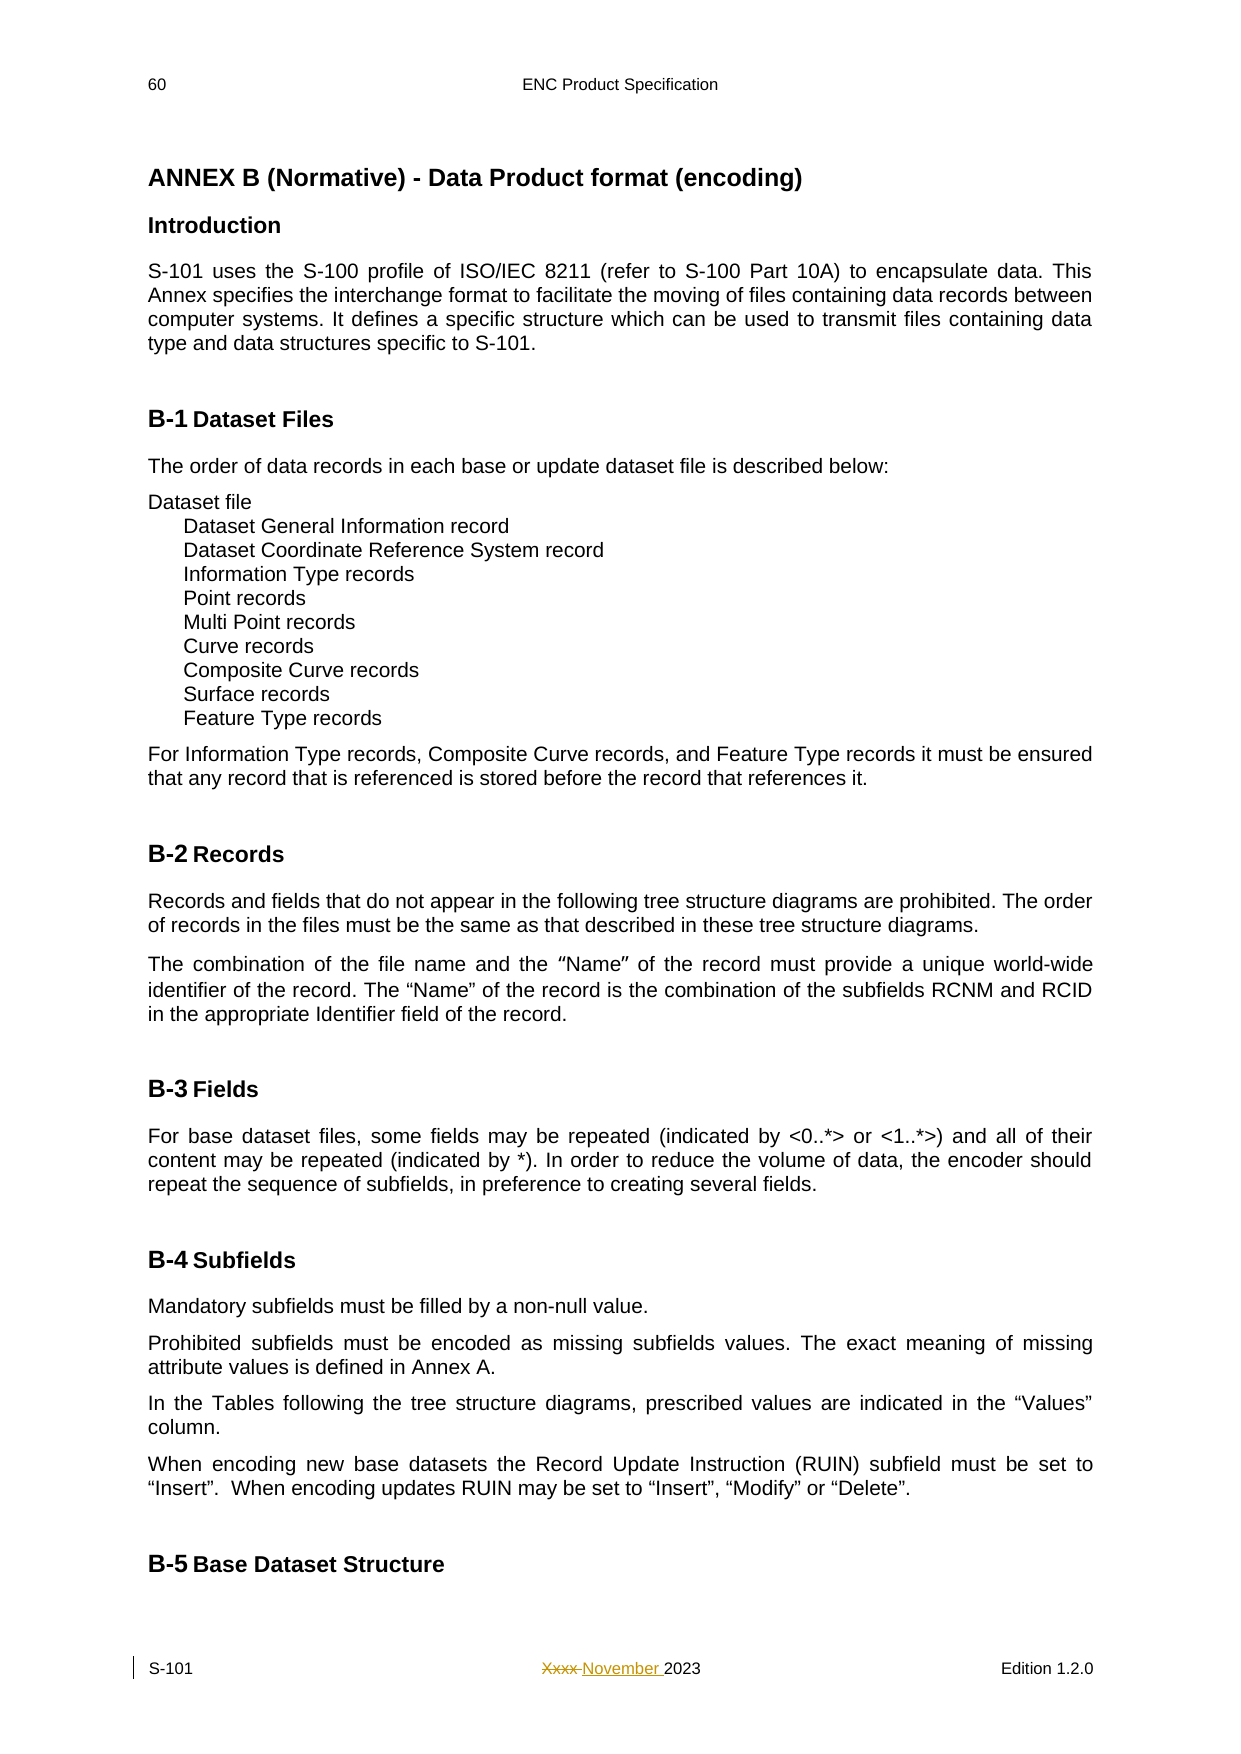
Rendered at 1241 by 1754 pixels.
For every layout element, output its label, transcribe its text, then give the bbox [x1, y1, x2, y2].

list Records [148, 839, 1094, 868]
text Point records [148, 586, 1094, 610]
list Dataset Files [148, 404, 1094, 433]
text Dataset Coordinate Reference System record [148, 538, 1094, 562]
list Fields [148, 1074, 1094, 1103]
subtitle Introduction [148, 212, 1094, 238]
text For Information Type records, Composite Curve records, and Feature Type records it must be ensured that any record that is referenced is stored before the record that references it. [148, 742, 1094, 790]
text Surface records [148, 682, 1094, 706]
text S-101 uses the S-100 profile of ISO/IEC 8211 (refer to S-100 Part 10A) to encapsulate data. This Annex specifies the interchange format to facilitate the moving of files containing data records between computer systems. It defines a specific structure which can be used to transmit files containing data type and data structures specific to S-101. [148, 259, 1094, 355]
subtitle ANNEX B (Normative) - Data Product format (encoding) [148, 162, 1094, 191]
text Information Type records [148, 562, 1094, 586]
text The combination of the file name and the “Name” of the record must provide a unique world-wide identifier of the record. The “Name” of the record is the combination of the subfields RCNM and RCID in the appropriate Identifier field of the record. [148, 949, 1094, 1025]
text Curve records [148, 634, 1094, 658]
text Dataset file [148, 490, 1094, 514]
text For base dataset files, some fields may be repeated (indicated by <0..*> or <1..*>) and all of their content may be repeated (indicated by *). In order to reduce the volume of data, the encoder should repeat the sequence of subfields, in preference to creating several fields. [148, 1124, 1094, 1196]
text Dataset General Information record [148, 514, 1094, 538]
text Composite Curve records [148, 658, 1094, 682]
text Mandatory subfields must be filled by a non-null value. [148, 1294, 1094, 1318]
text Feature Type records [148, 706, 1094, 730]
text The order of data records in each base or update dataset file is described below: [148, 454, 1094, 478]
list Base Dataset Structure [148, 1548, 1094, 1577]
text When encoding new base datasets the Record Update Instruction (RUIN) subfield must be set to “Insert”. When encoding updates RUIN may be set to “Insert”, “Modify” or “Delete”. [148, 1452, 1094, 1499]
list Subfields [148, 1245, 1094, 1273]
text Prohibited subfields must be encoded as missing subfields values. The exact meaning of missing attribute values is defined in Annex A. [148, 1331, 1094, 1379]
text Records and fields that do not appear in the following tree structure diagrams are prohibited. The order of records in the files must be the same as that described in these tree structure diagrams. [148, 889, 1094, 937]
text In the Tables following the tree structure diagrams, prescribed values are indicated in the “Values” column. [148, 1391, 1094, 1439]
text Multi Point records [148, 610, 1094, 634]
